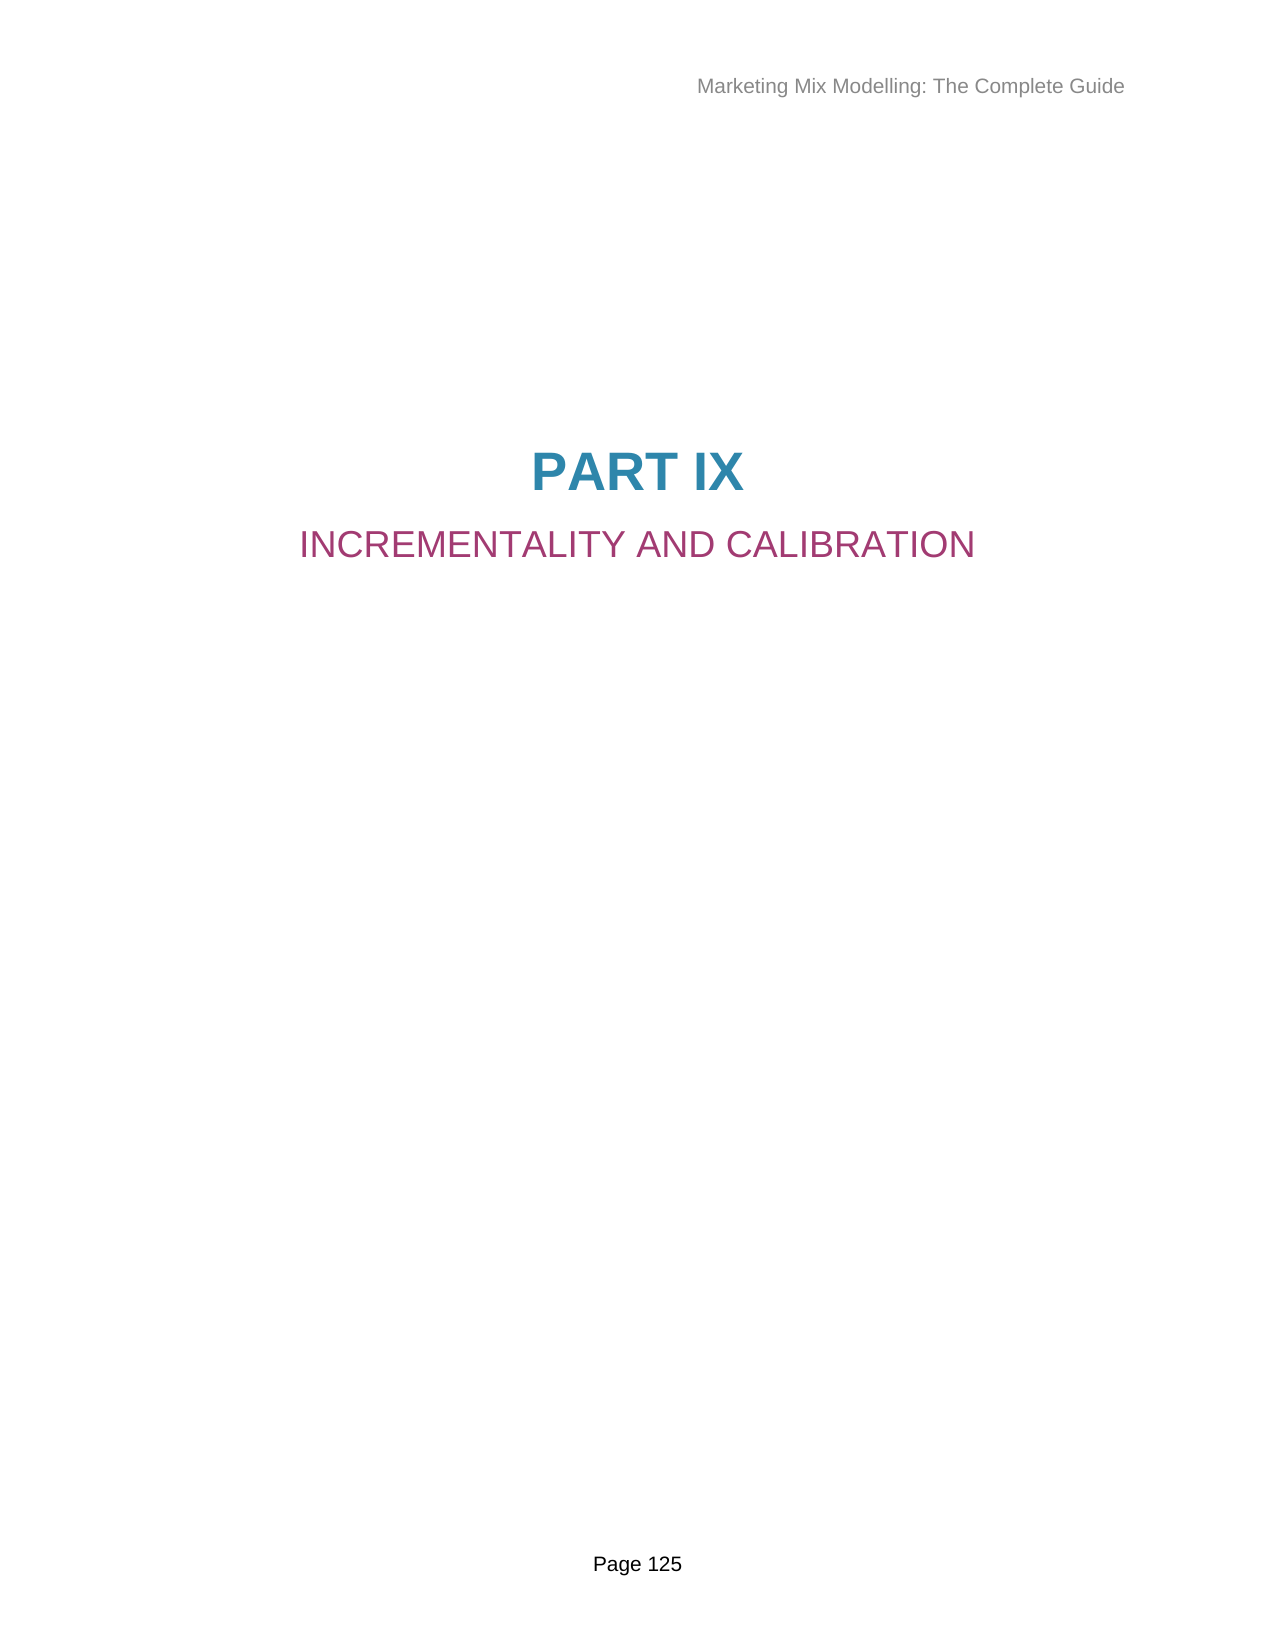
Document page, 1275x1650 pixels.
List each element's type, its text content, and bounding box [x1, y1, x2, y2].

text PART IX [150, 439, 1125, 501]
text INCREMENTALITY AND CALIBRATION [150, 522, 1125, 565]
